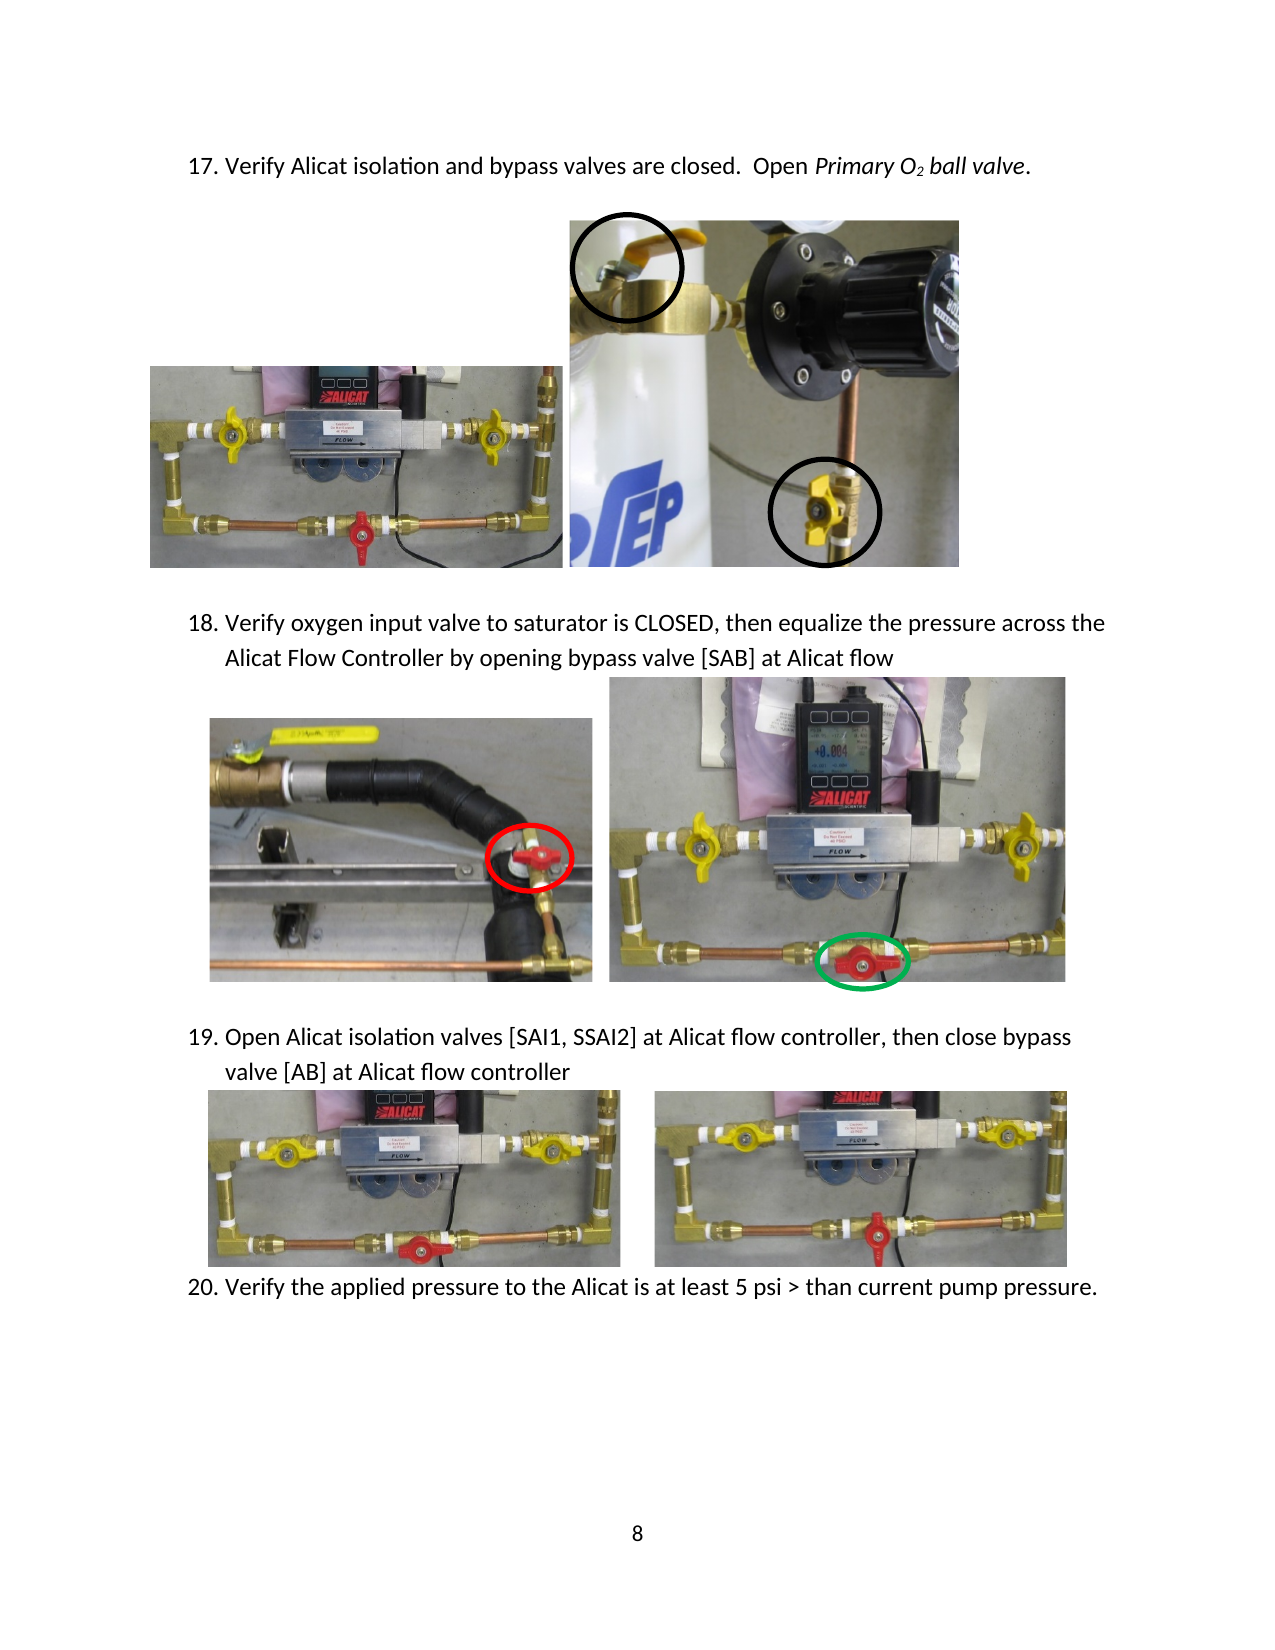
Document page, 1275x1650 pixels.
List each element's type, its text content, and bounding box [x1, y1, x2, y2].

picture [820, 938, 905, 982]
picture [773, 462, 877, 562]
picture [609, 677, 1066, 982]
picture [208, 1090, 621, 1267]
picture [654, 1091, 1067, 1267]
picture [150, 366, 563, 568]
list Verify the applied pressure to the Alicat is at least 5 psi > than current pump pressure. [187, 1271, 1125, 1302]
picture [576, 221, 679, 318]
picture [570, 221, 594, 256]
list Open Alicat isolation valves [SAI1, SSAI2] at Alicat flow controller, then close bypass valve [AB] at Alicat flow controller [187, 1021, 1125, 1086]
list Verify Alicat isolation and bypass valves are closed. Open Primary O2 ball valve. [187, 150, 1125, 181]
picture [570, 221, 959, 567]
list Verify oxygen input valve to saturator is CLOSED, then equalize the pressure across the Alicat Flow Controller by opening bypass valve [SAB] at Alicat flow [187, 607, 1125, 673]
picture [209, 718, 593, 982]
